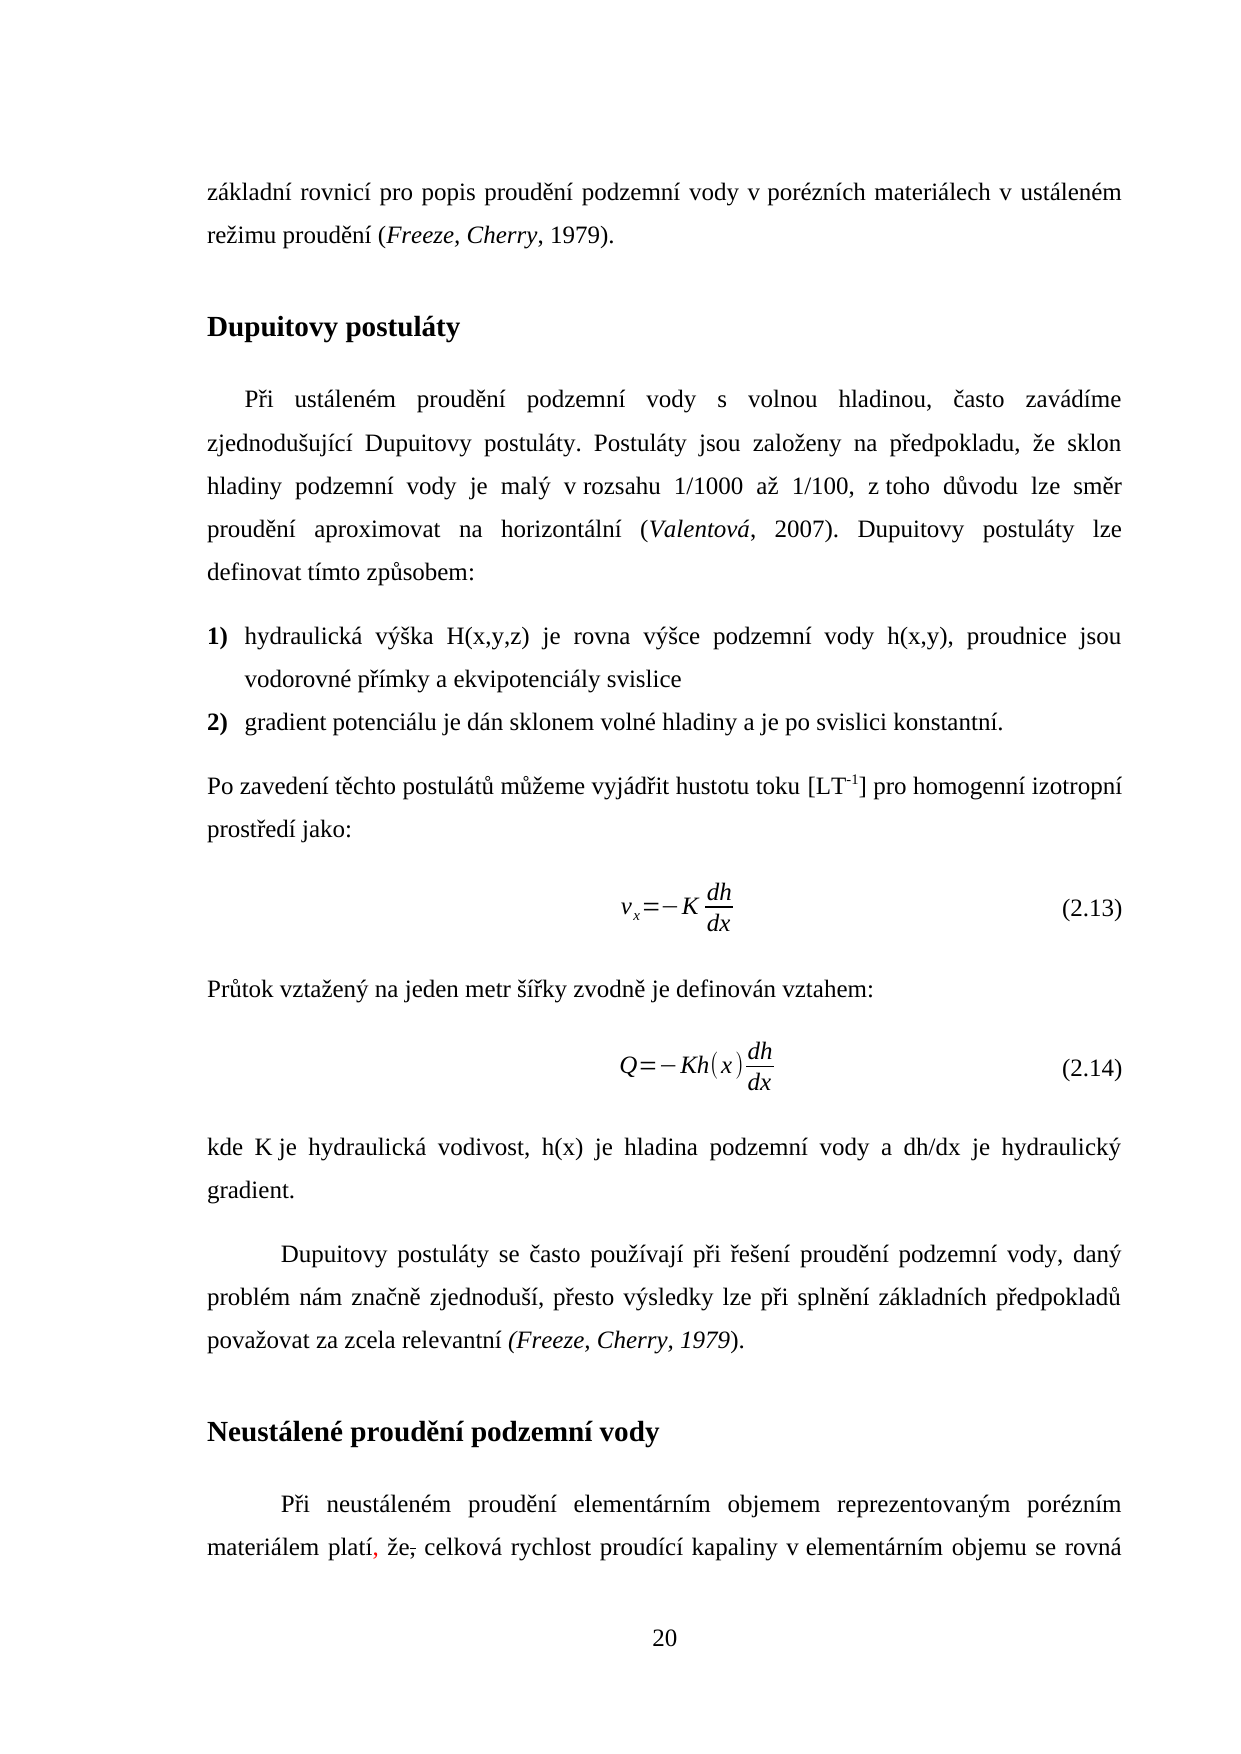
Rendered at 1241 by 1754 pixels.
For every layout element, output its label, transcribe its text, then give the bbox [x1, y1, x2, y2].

text (2.13) [207, 878, 1122, 937]
subtitle Dupuitovy postuláty [207, 309, 1122, 343]
text Po zavedení těchto postulátů můžeme vyjádřit hustotu toku [LT-1] pro homogenní izotropní prostředí jako: [207, 771, 1122, 843]
text Při ustáleném proudění podzemní vody s volnou hladinou, často zavádíme zjednodušující Dupuitovy postuláty. Postuláty jsou založeny na předpokladu, že sklon hladiny podzemní vody je malý v rozsahu 1/1000 až 1/100, z toho důvodu lze směr proudění aproximovat na horizontální (Valentová, 2007). Dupuitovy postuláty lze definovat tímto způsobem: [207, 384, 1122, 586]
text (2.14) [207, 1038, 1122, 1097]
text Průtok vztažený na jeden metr šířky zvodně je definován vztahem: [207, 974, 1122, 1002]
text Dupuitovy postuláty se často používají při řešení proudění podzemní vody, daný problém nám značně zjednoduší, přesto výsledky lze při splnění základních předpokladů považovat za zcela relevantní (Freeze, Cherry, 1979). [207, 1239, 1122, 1354]
list hydraulická výška H(x,y,z) je rovna výšce podzemní vody h(x,y), proudnice jsou vodorovné přímky a ekvipotenciály svislice [207, 621, 1122, 693]
text kde K je hydraulická vodivost, h(x) je hladina podzemní vody a dh/dx je hydraulický gradient. [207, 1132, 1122, 1204]
subtitle Neustálené proudění podzemní vody [207, 1414, 1122, 1448]
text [207, 1489, 1122, 1561]
list gradient potenciálu je dán sklonem volné hladiny a je po svislici konstantní. [207, 707, 1122, 736]
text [207, 177, 1122, 249]
